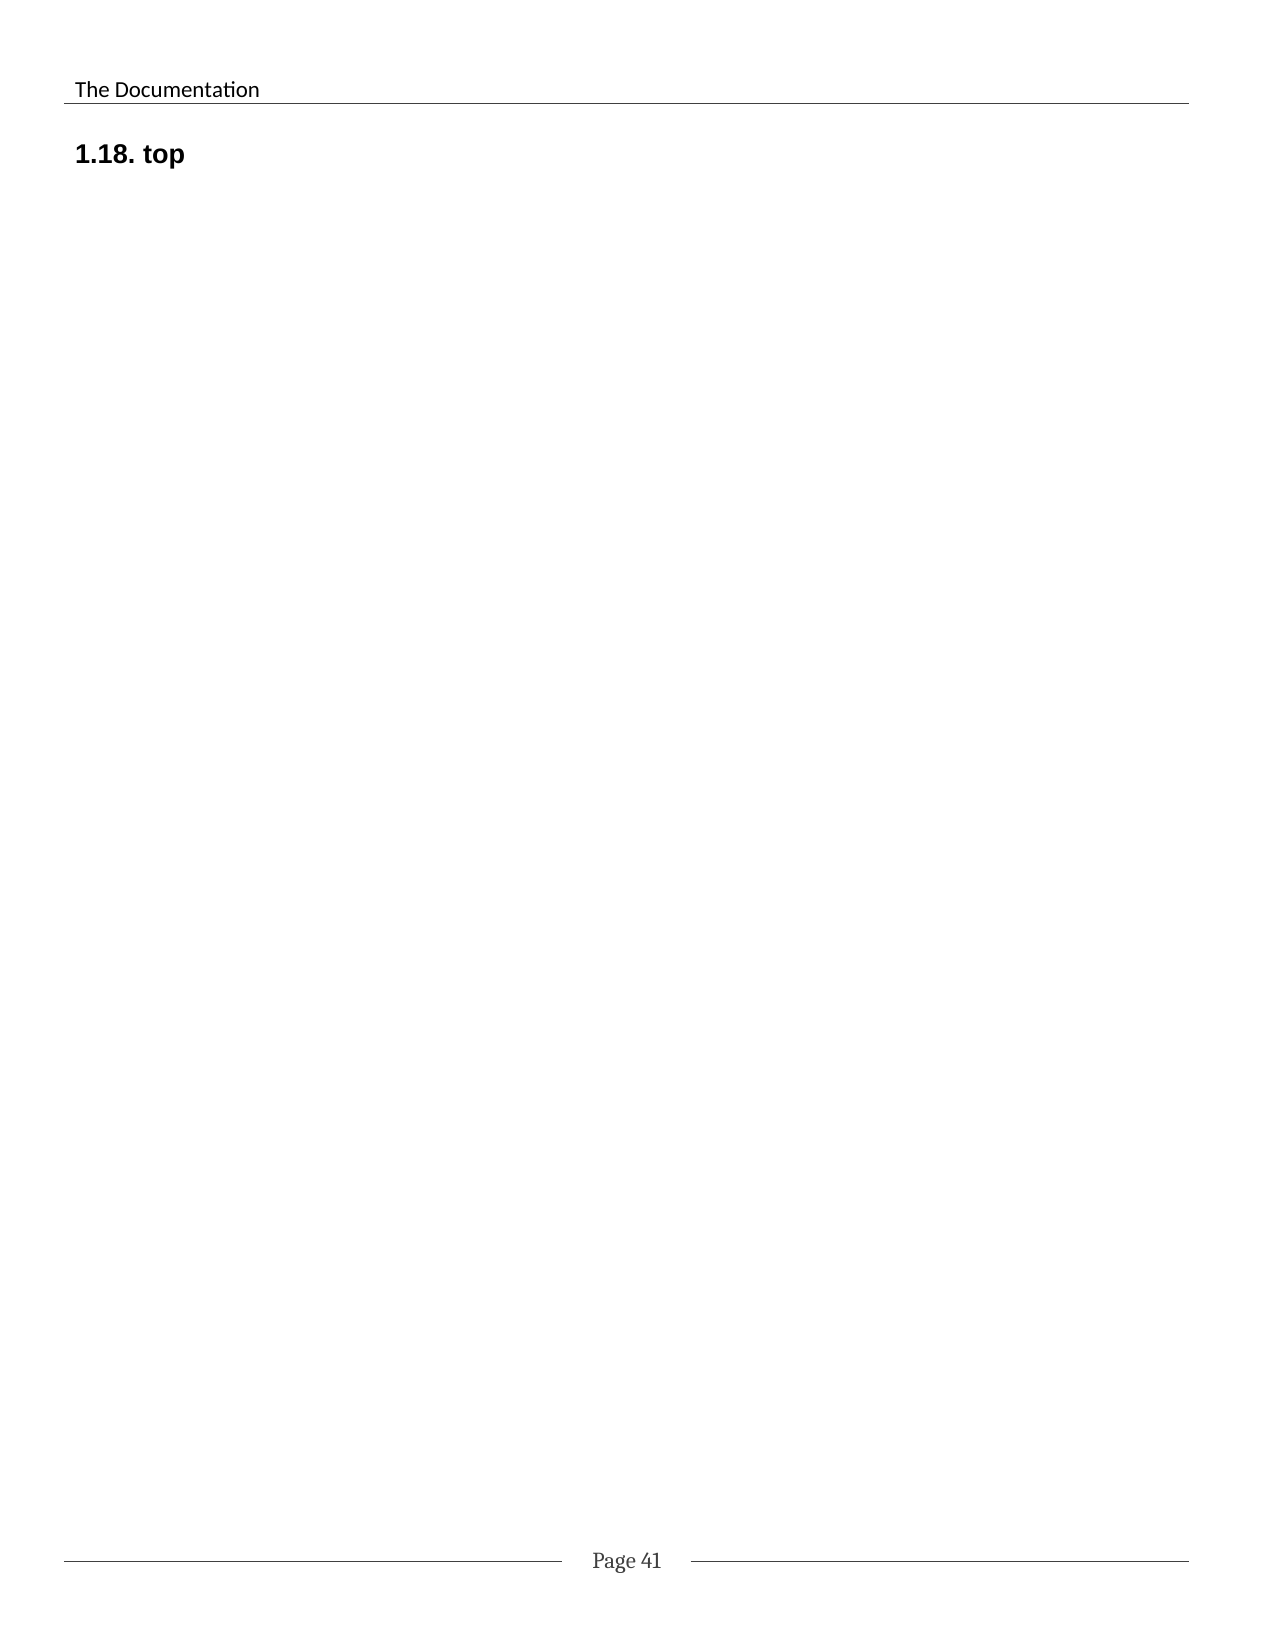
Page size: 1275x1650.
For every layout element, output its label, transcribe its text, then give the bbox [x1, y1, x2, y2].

subtitle top [75, 138, 1200, 169]
